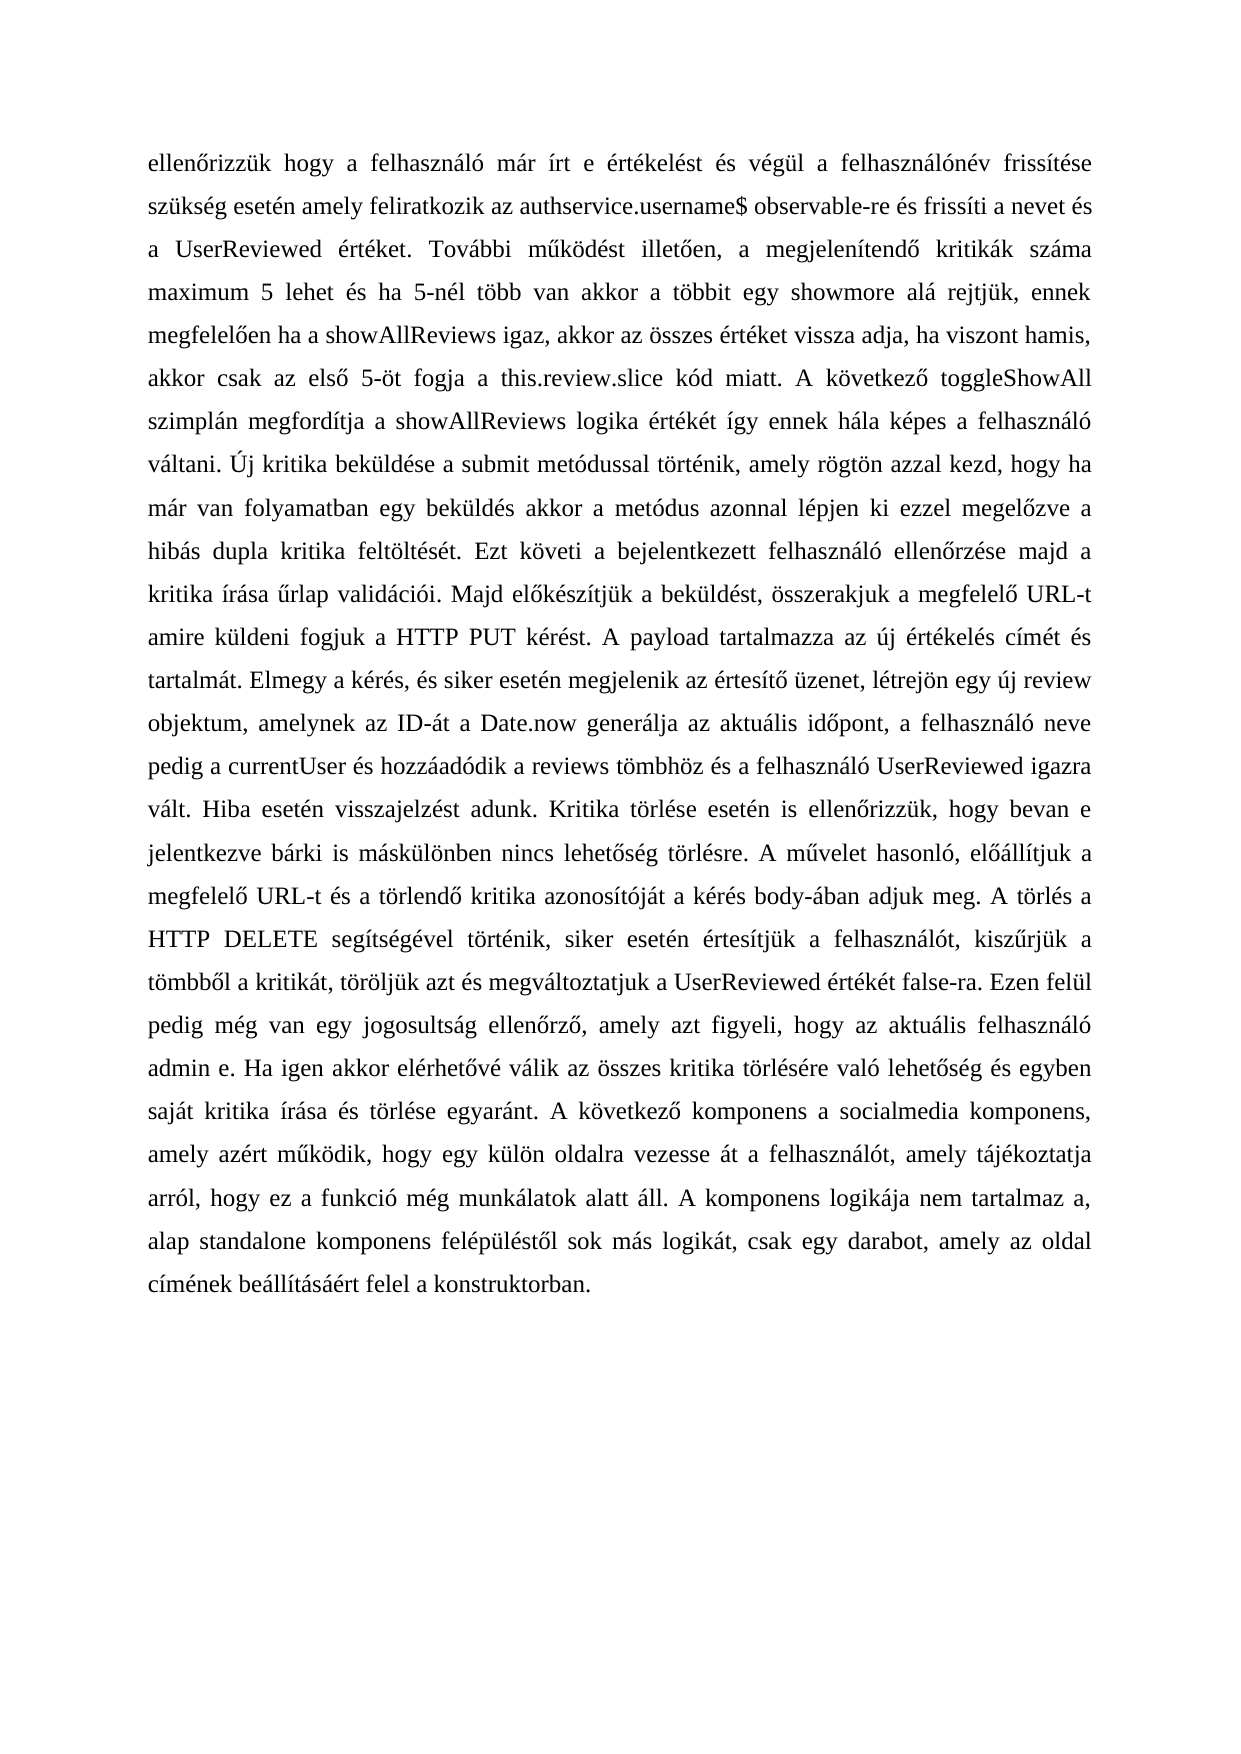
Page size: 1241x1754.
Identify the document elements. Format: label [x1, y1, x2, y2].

text [148, 148, 1093, 1298]
